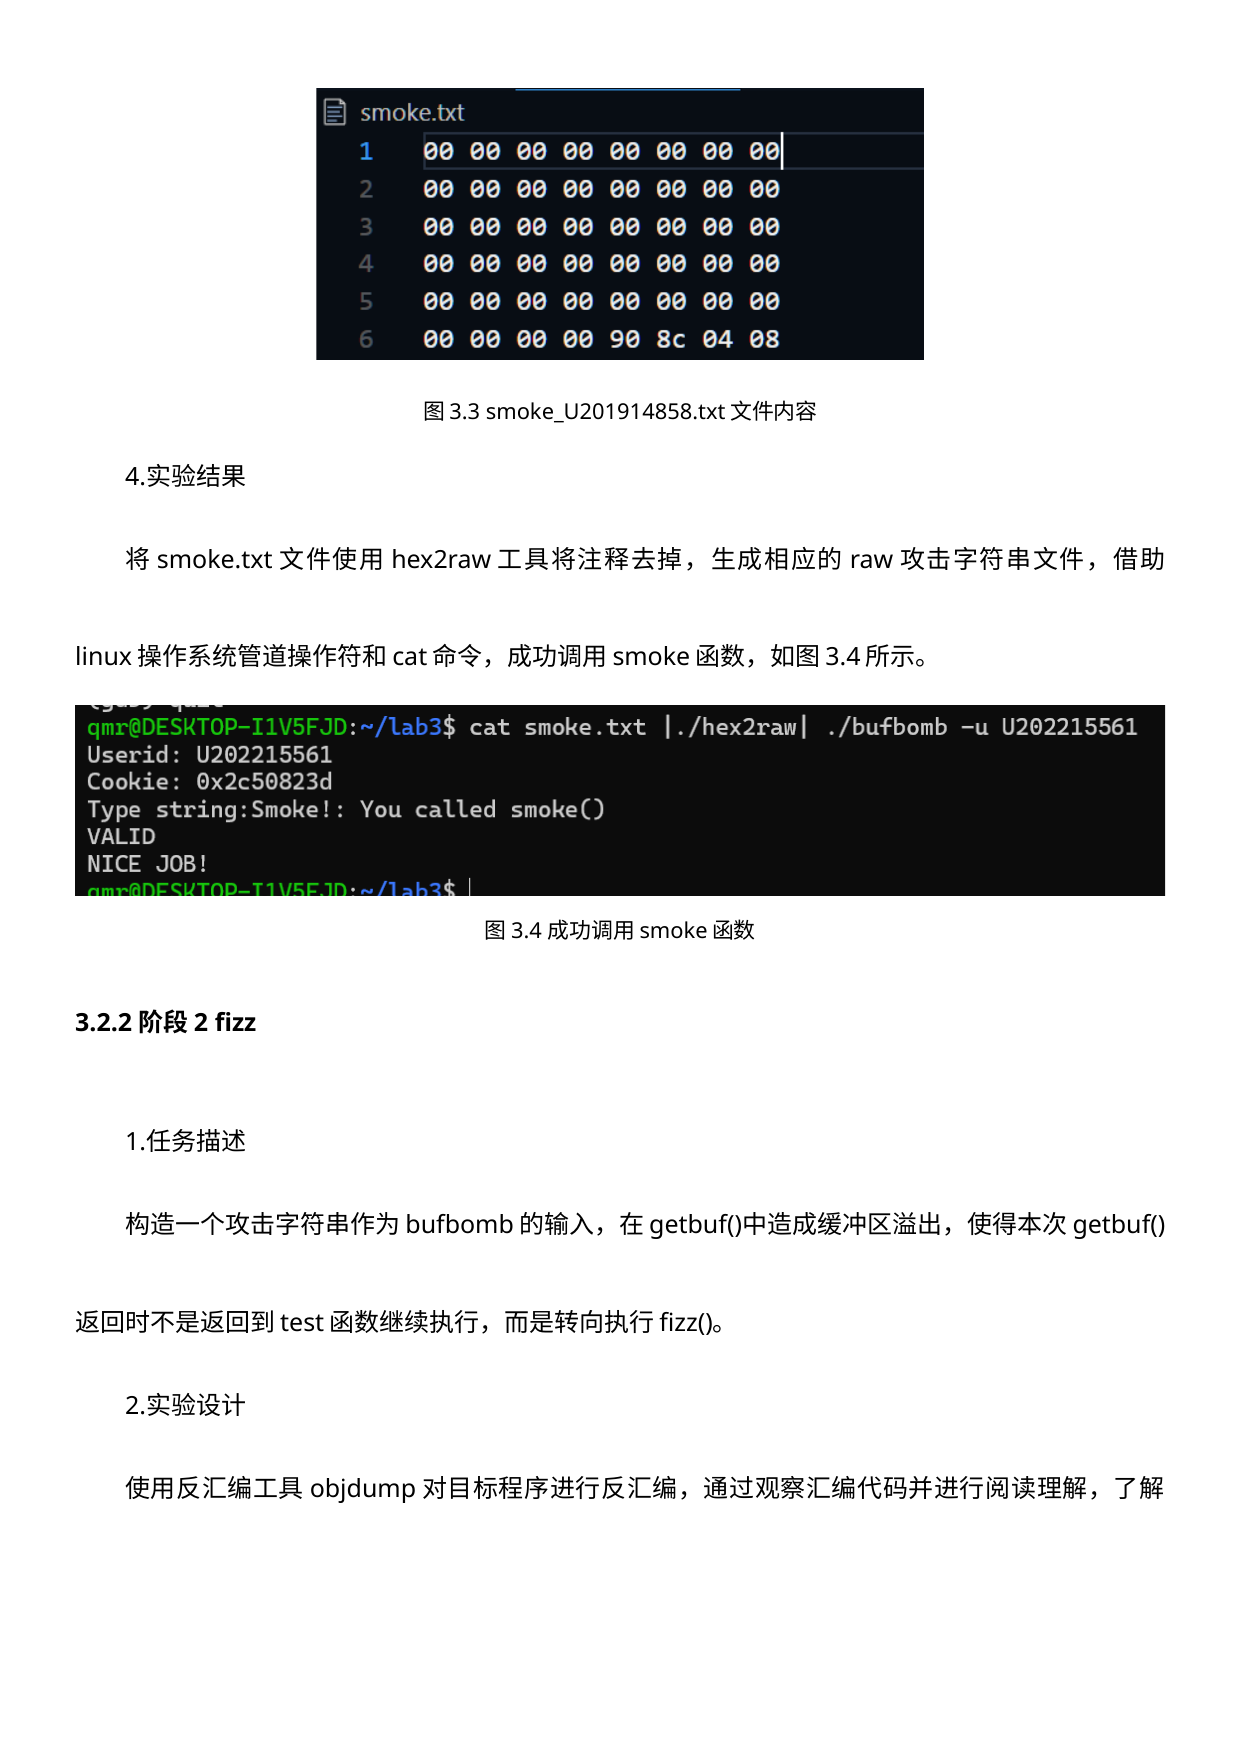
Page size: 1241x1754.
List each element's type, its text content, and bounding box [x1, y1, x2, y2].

text 图3.3 smoke_U201914858.txt文件内容 [75, 393, 1165, 426]
text 1.任务描述 [75, 1107, 1165, 1172]
subtitle 3.2.2 阶段2 fizz [75, 988, 1165, 1053]
picture [75, 705, 1166, 896]
text 构造一个攻击字符串作为bufbomb的输入，在getbuf()中造成缓冲区溢出，使得本次getbuf()返回时不是返回到test函数继续执行，而是转向执行fizz()。 [75, 1190, 1165, 1353]
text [75, 1454, 1165, 1519]
text 2.实验设计 [75, 1371, 1165, 1436]
text 将smoke.txt文件使用hex2raw工具将注释去掉，生成相应的raw攻击字符串文件，借助linux操作系统管道操作符和cat命令，成功调用smoke函数，如图3.4所示。 [75, 525, 1165, 687]
text 图3.4 成功调用smoke函数 [75, 913, 1165, 946]
text 4.实验结果 [75, 442, 1165, 507]
picture [316, 88, 924, 360]
